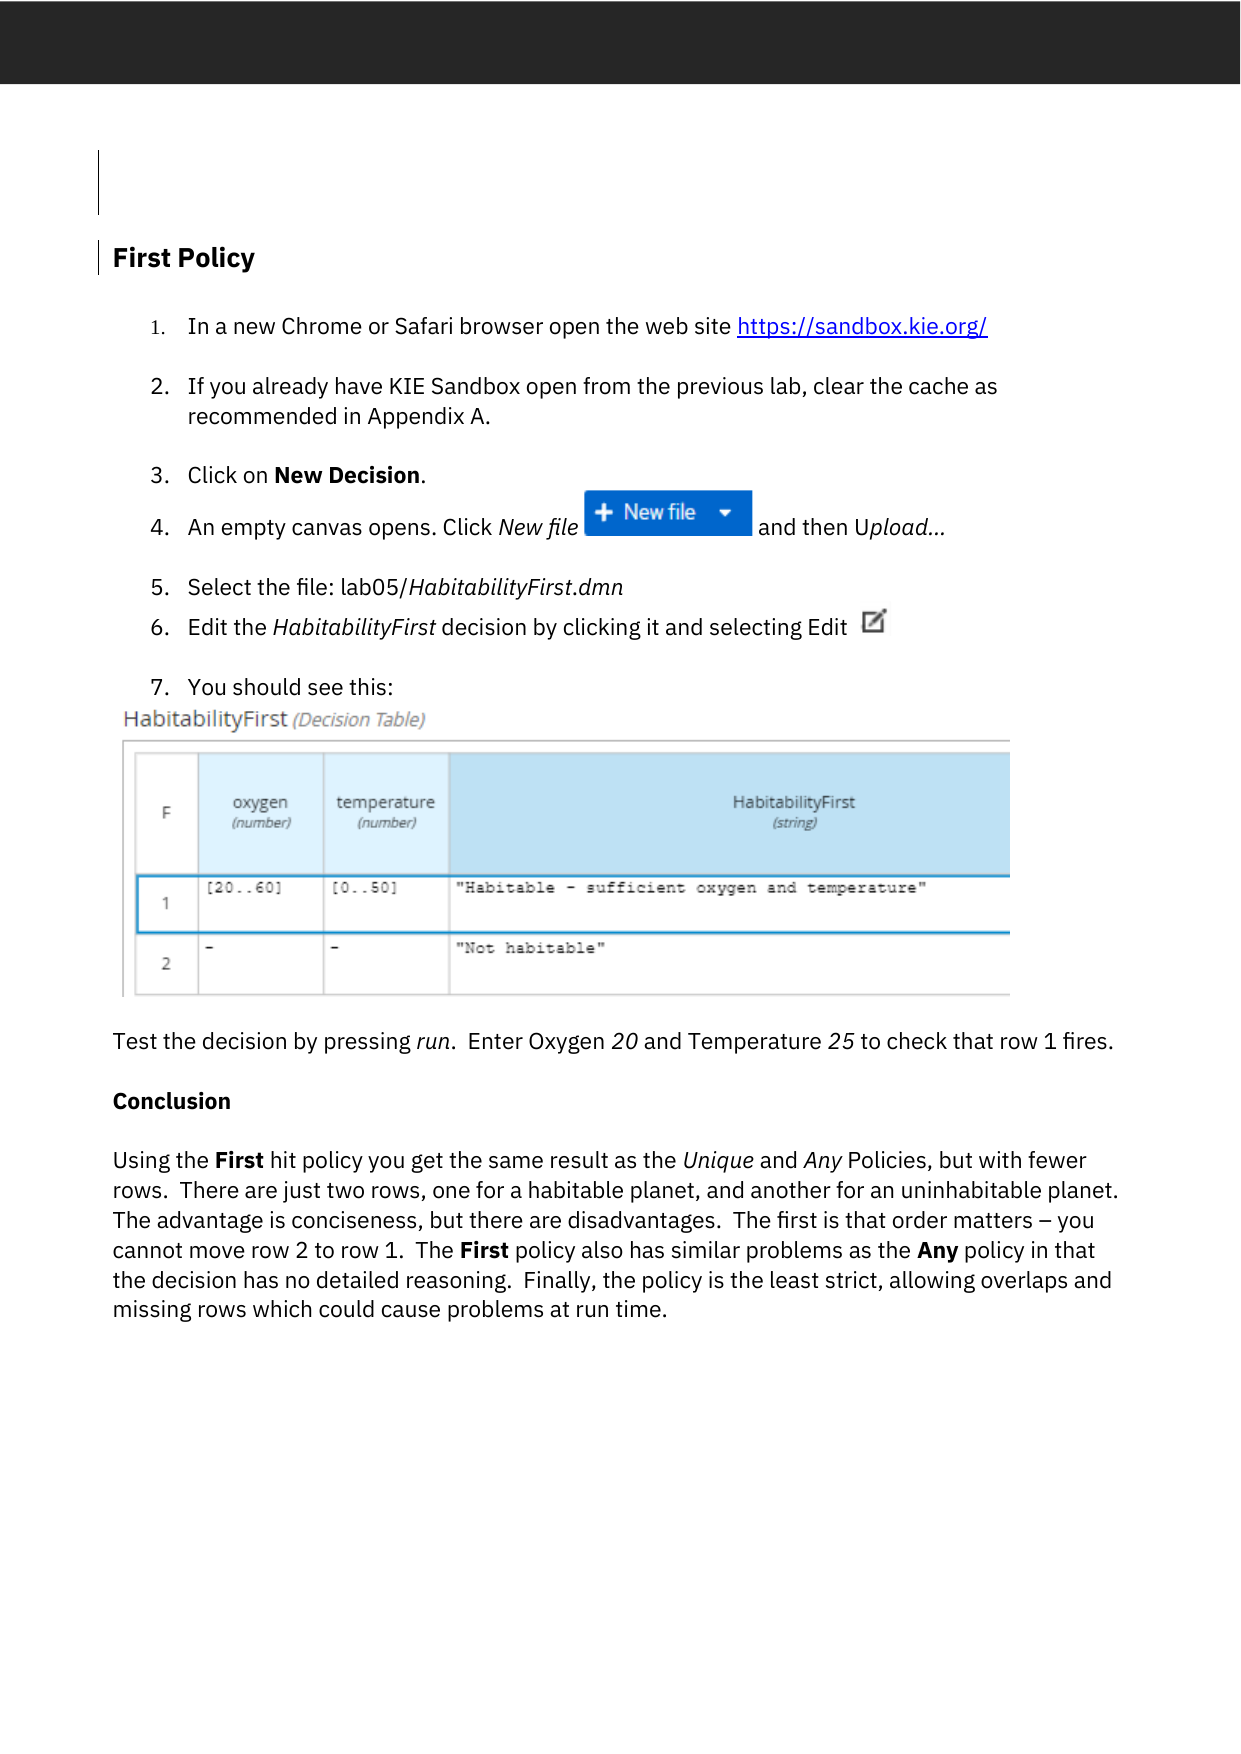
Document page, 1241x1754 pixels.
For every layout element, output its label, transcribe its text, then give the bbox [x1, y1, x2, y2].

picture [853, 601, 892, 636]
text Using the First hit policy you get the same result as the Unique and Any Policies, but with fewer rows. There are just two rows, one for a habitable planet, and another for an uninhabitable planet. The advantage is conciseness, but there are disadvantages. The first is that order matters – you cannot move row 2 to row 1. The First policy also has similar problems as the Any policy in that the decision has no detailed reasoning. Finally, the policy is the least strict, allowing overlaps and missing rows which could cause problems at run time. [112, 1145, 1128, 1324]
text Conclusion [112, 1086, 1128, 1116]
list Click on New Decision. [150, 460, 1128, 490]
picture [112, 701, 1010, 997]
text Test the decision by pressing run. Enter Oxygen 20 and Temperature 25 to check that row 1 fires. [112, 1026, 1128, 1056]
picture [583, 490, 753, 536]
list An empty canvas opens. Click New file and then Upload… [150, 490, 1128, 542]
list If you already have KIE Sandbox open from the previous lab, clear the cache as recommended in Appendix A. [150, 371, 1128, 460]
list You should see this: [150, 672, 1128, 701]
list Edit the HabitabilityFirst decision by clicking it and selecting Edit [150, 601, 1128, 642]
list Select the file: lab05/HabitabilityFirst.dmn [150, 571, 1128, 601]
subtitle First Policy [112, 240, 1128, 275]
list In a new Chrome or Safari browser open the web site https://sandbox.kie.org/ [150, 311, 1128, 341]
